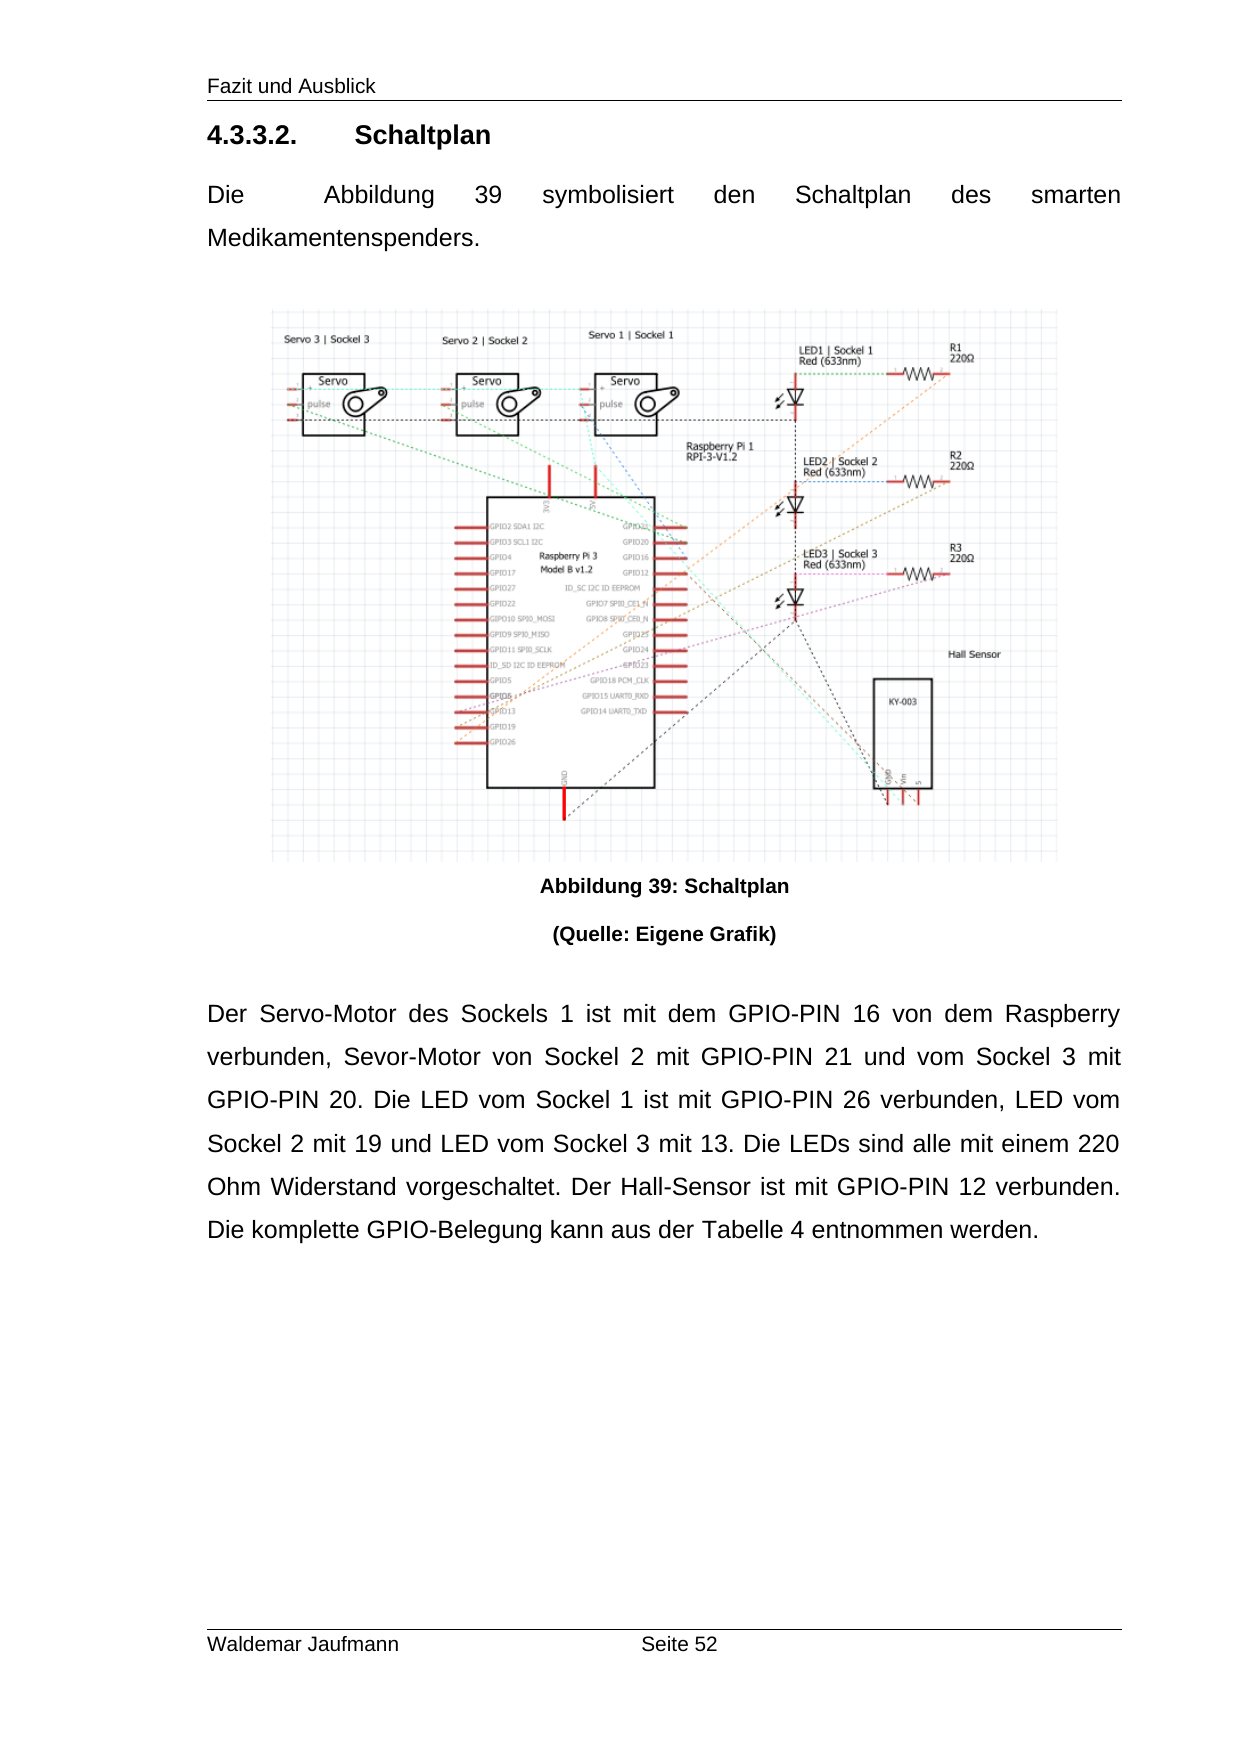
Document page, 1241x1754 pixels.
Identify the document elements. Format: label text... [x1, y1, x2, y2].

subtitle Schaltplan [207, 118, 1122, 151]
picture [271, 309, 1058, 862]
text Der Servo-Motor des Sockels 1 ist mit dem GPIO-PIN 16 von dem Raspberry verbunden, Sevor-Motor von Sockel 2 mit GPIO-PIN 21 und vom Sockel 3 mit GPIO-PIN 20. Die LED vom Sockel 1 ist mit GPIO-PIN 26 verbunden, LED vom Sockel 2 mit 19 und LED vom Sockel 3 mit 13. Die LEDs sind alle mit einem 220 Ohm Widerstand vorgeschaltet. Der Hall-Sensor ist mit GPIO-PIN 12 verbunden. Die komplette GPIO-Belegung kann aus der Tabelle 4 entnommen werden. [207, 999, 1122, 1244]
text Abbildung 39: Schaltplan [207, 874, 1122, 898]
text (Quelle: Eigene Grafik) [207, 922, 1122, 946]
text Die Abbildung 39 symbolisiert den Schaltplan des smarten Medikamentenspenders. [207, 180, 1122, 252]
